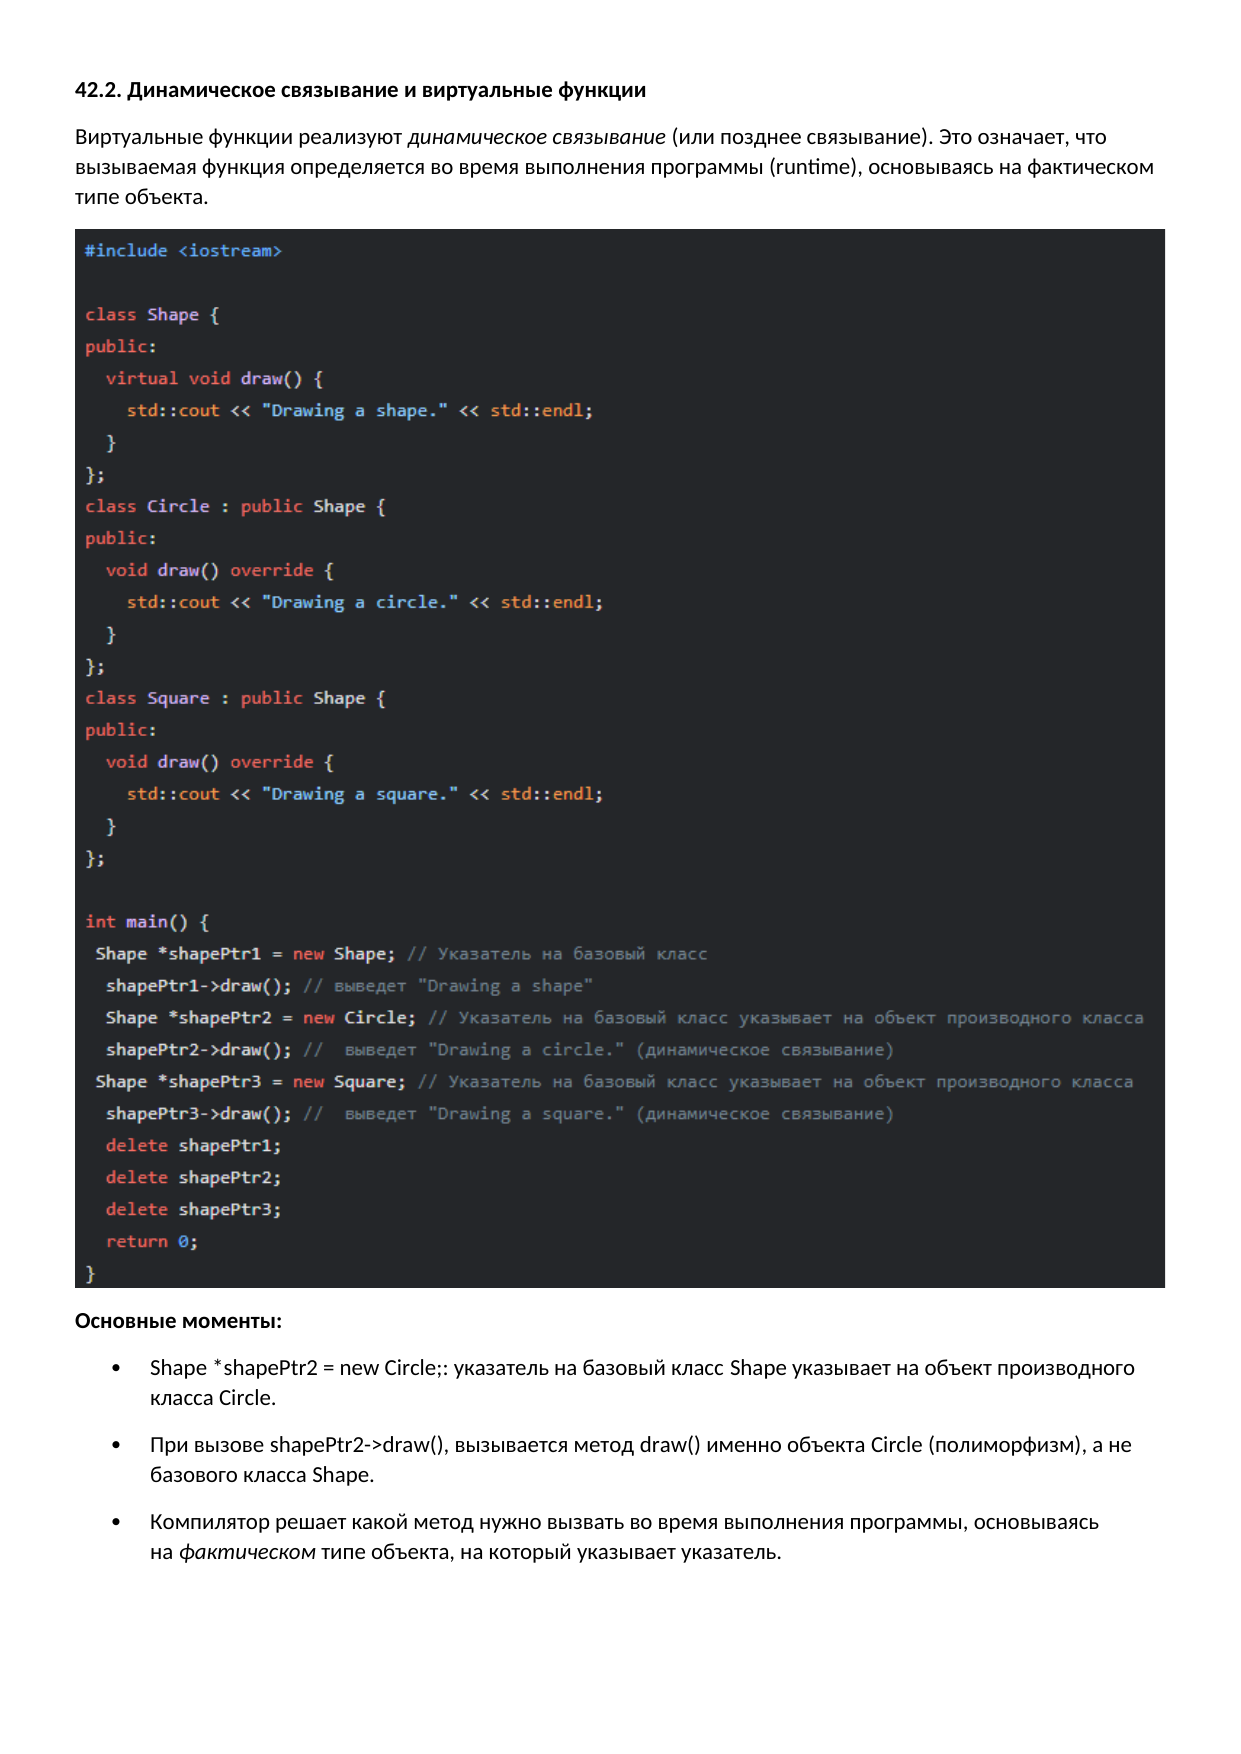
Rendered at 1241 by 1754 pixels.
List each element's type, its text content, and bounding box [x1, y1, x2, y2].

text Основные моменты: [75, 1306, 1165, 1334]
list При вызове shapePtr2->draw(), вызывается метод draw() именно объекта Circle (полиморфизм), а не базового класса Shape. [112, 1430, 1165, 1488]
list Компилятор решает какой метод нужно вызвать во время выполнения программы, основываясь на фактическом типе объекта, на который указывает указатель. [112, 1507, 1165, 1566]
picture [75, 229, 1166, 1288]
text 42.2. Динамическое связывание и виртуальные функции [75, 75, 1165, 103]
list Shape *shapePtr2 = new Circle;: указатель на базовый класс Shape указывает на объект производного класса Circle. [112, 1353, 1165, 1411]
text Виртуальные функции реализуют динамическое связывание (или позднее связывание). Это означает, что вызываемая функция определяется во время выполнения программы (runtime), основываясь на фактическом типе объекта. [75, 122, 1165, 210]
